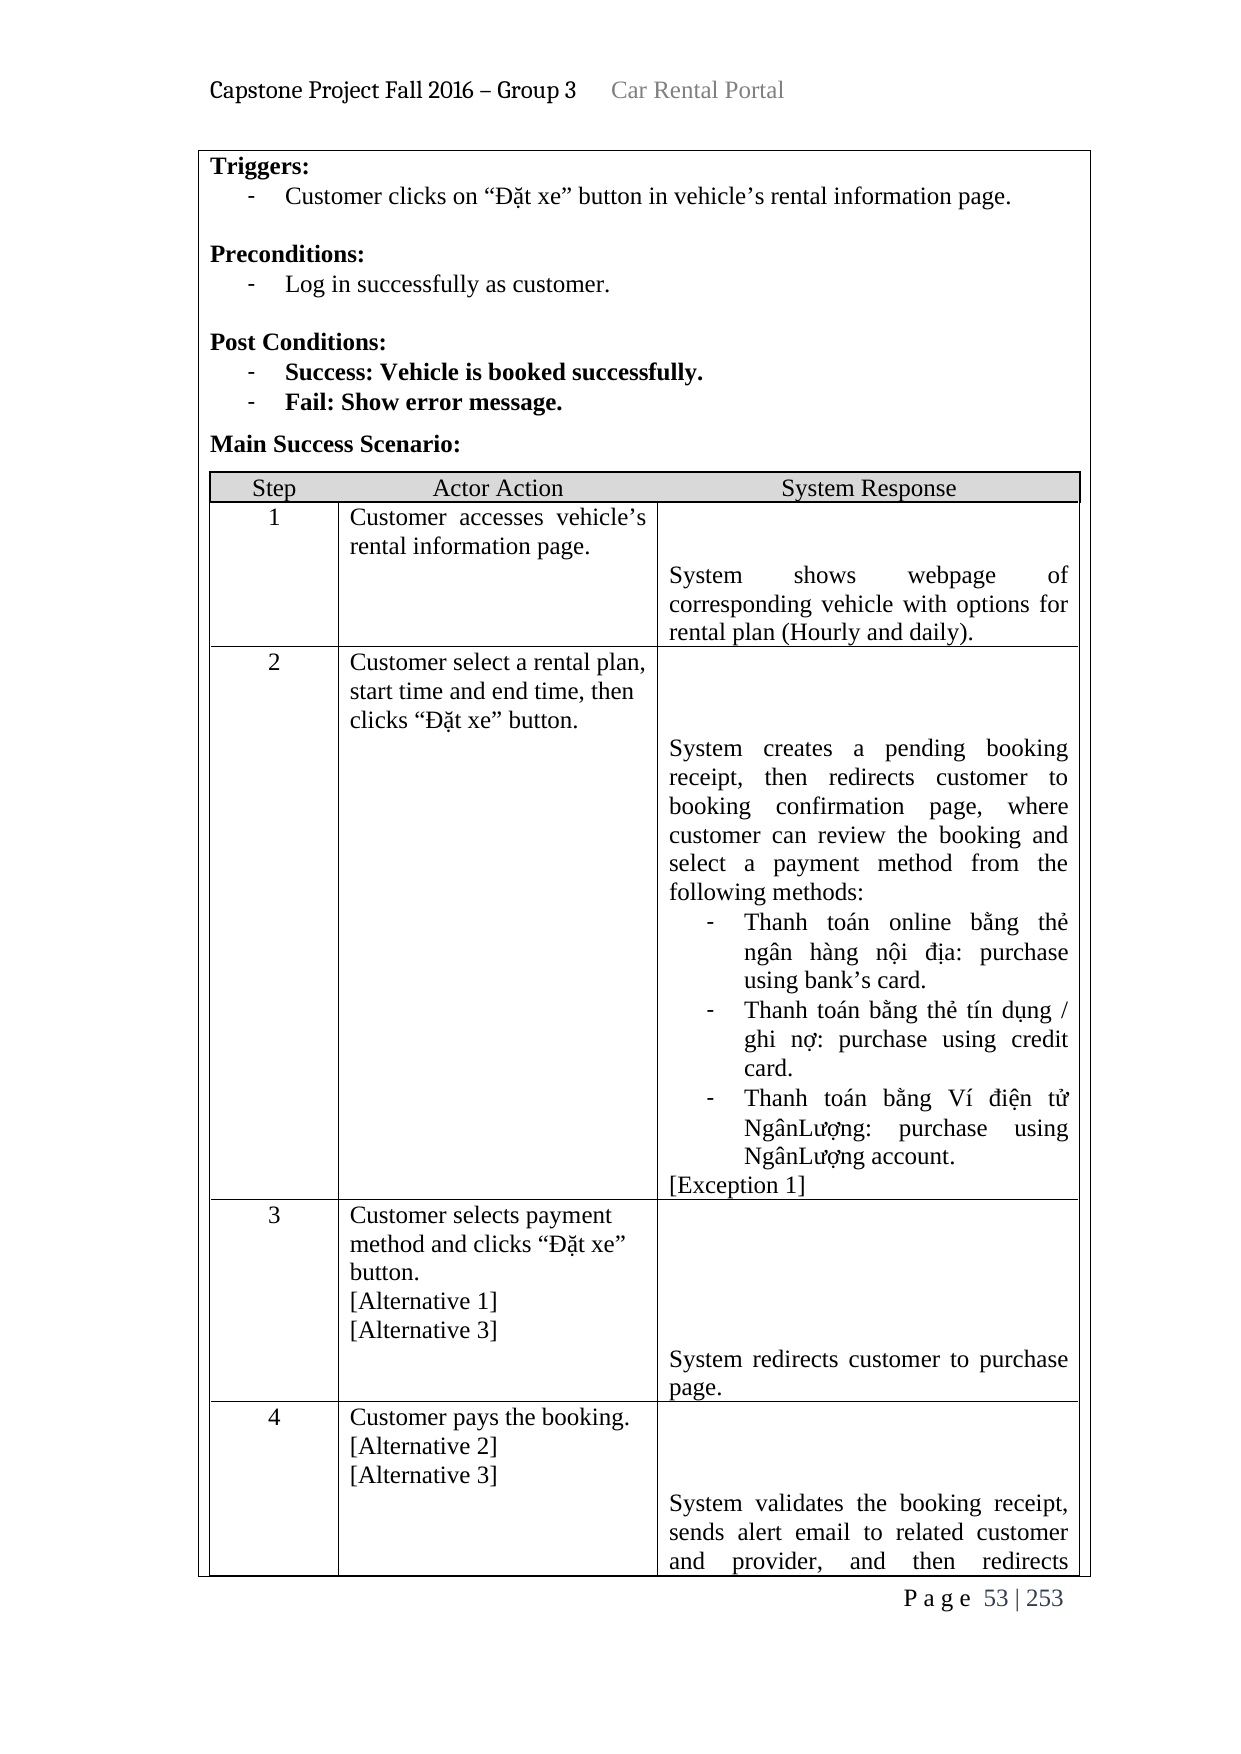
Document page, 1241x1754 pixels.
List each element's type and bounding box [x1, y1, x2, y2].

table_cell [199, 151, 1090, 1576]
